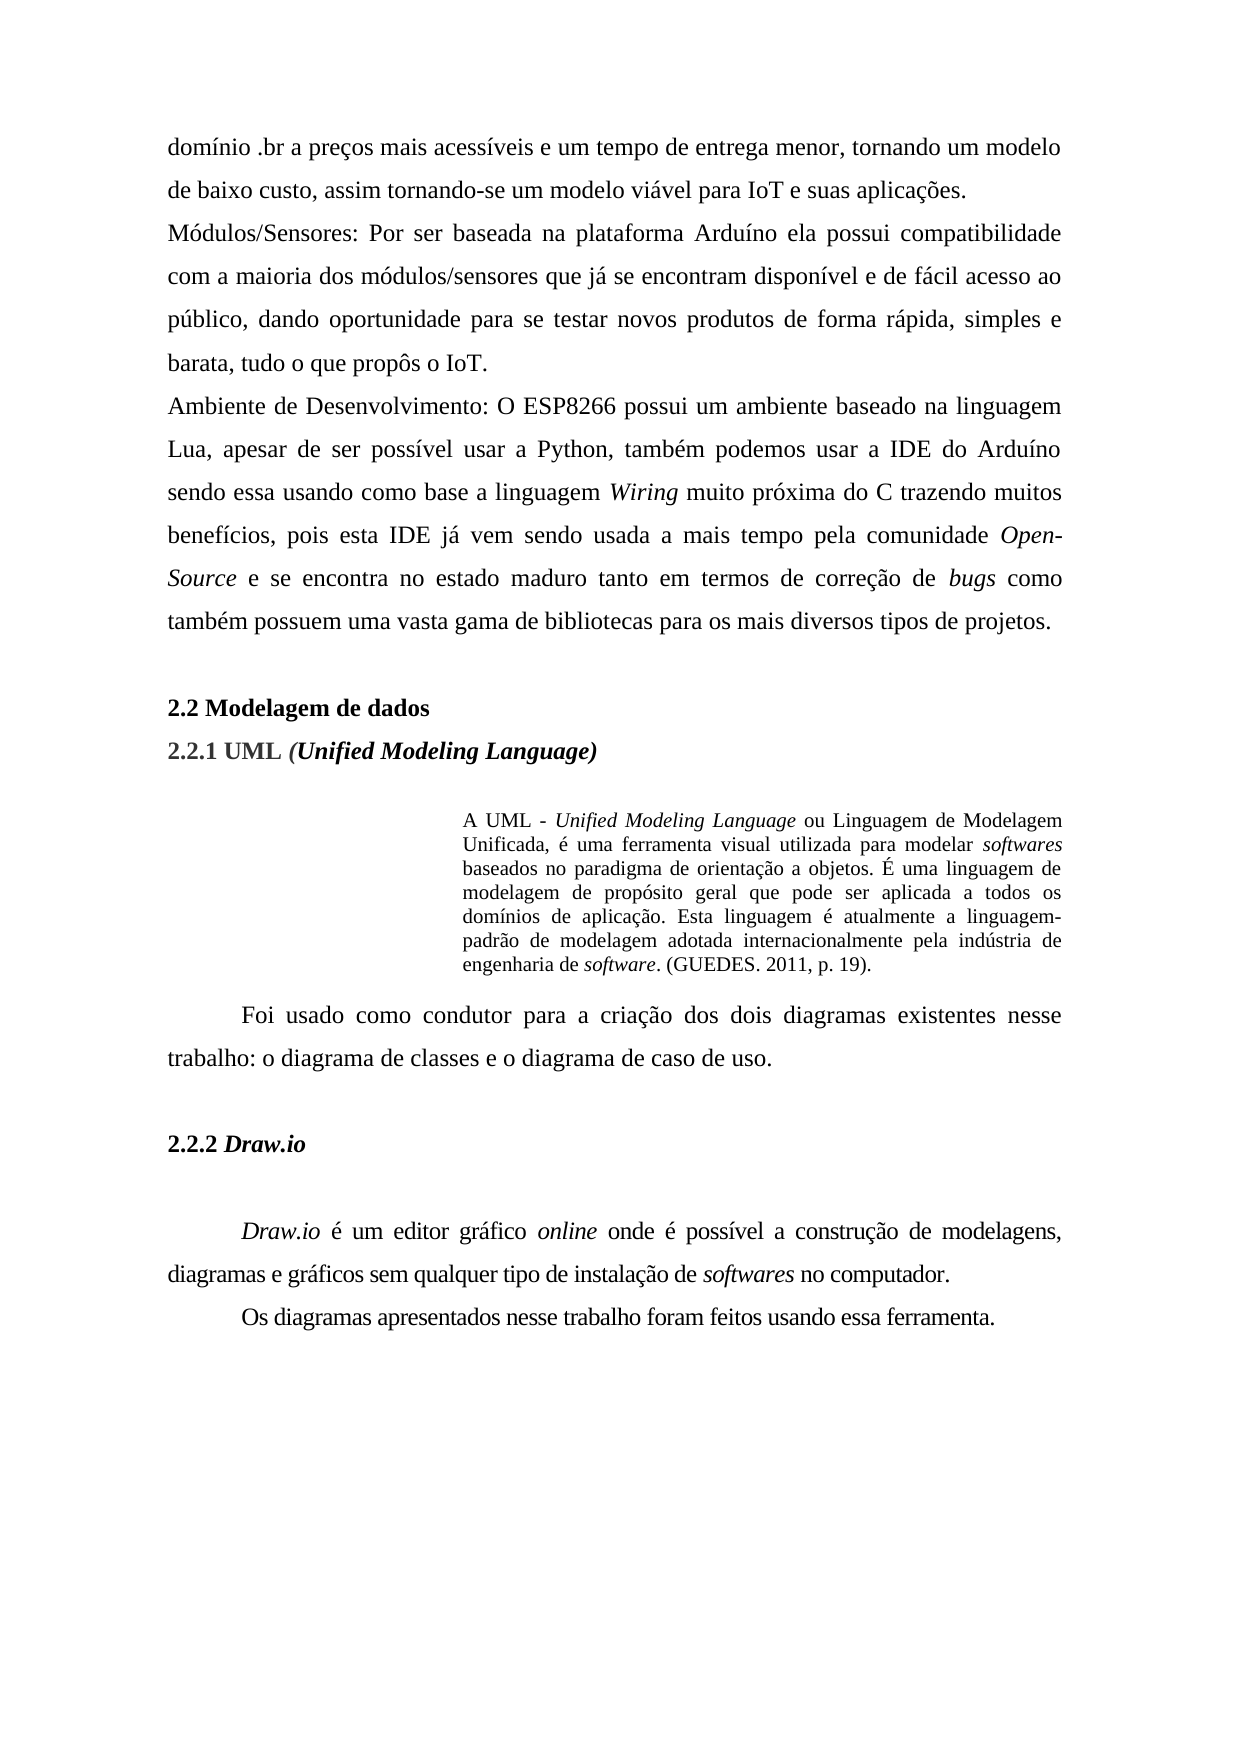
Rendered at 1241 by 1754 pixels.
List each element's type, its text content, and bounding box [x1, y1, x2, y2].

text Draw.io é um editor gráfico online onde é possível a construção de modelagens, diagramas e gráficos sem qualquer tipo de instalação de softwares no computador. [167, 1216, 1062, 1288]
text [167, 132, 1062, 204]
text Ambiente de Desenvolvimento: O ESP8266 possui um ambiente baseado na linguagem Lua, apesar de ser possível usar a Python, também podemos usar a IDE do Arduíno sendo essa usando como base a linguagem Wiring muito próxima do C trazendo muitos benefícios, pois esta IDE já vem sendo usada a mais tempo pela comunidade Open-Source e se encontra no estado maduro tanto em termos de correção de bugs como também possuem uma vasta gama de bibliotecas para os mais diversos tipos de projetos. [167, 391, 1062, 635]
text Foi usado como condutor para a criação dos dois diagramas existentes nesse trabalho: o diagrama de classes e o diagrama de caso de uso. [167, 1000, 1062, 1072]
text A UML - Unified Modeling Language ou Linguagem de Modelagem Unificada, é uma ferramenta visual utilizada para modelar softwares baseados no paradigma de orientação a objetos. É uma linguagem de modelagem de propósito geral que pode ser aplicada a todos os domínios de aplicação. Esta linguagem é atualmente a linguagem-padrão de modelagem adotada internacionalmente pela indústria de engenharia de software. (GUEDES. 2011, p. 19). [462, 808, 1062, 976]
text Módulos/Sensores: Por ser baseada na plataforma Arduíno ela possui compatibilidade com a maioria dos módulos/sensores que já se encontram disponível e de fácil acesso ao público, dando oportunidade para se testar novos produtos de forma rápida, simples e barata, tudo o que propôs o IoT. [167, 218, 1062, 376]
text 2.2.1 UML (Unified Modeling Language) [167, 736, 1062, 764]
text 2.2.2 Draw.io [167, 1129, 1062, 1158]
text Os diagramas apresentados nesse trabalho foram feitos usando essa ferramenta. [167, 1302, 1062, 1331]
text 2.2 Modelagem de dados [167, 693, 1062, 721]
